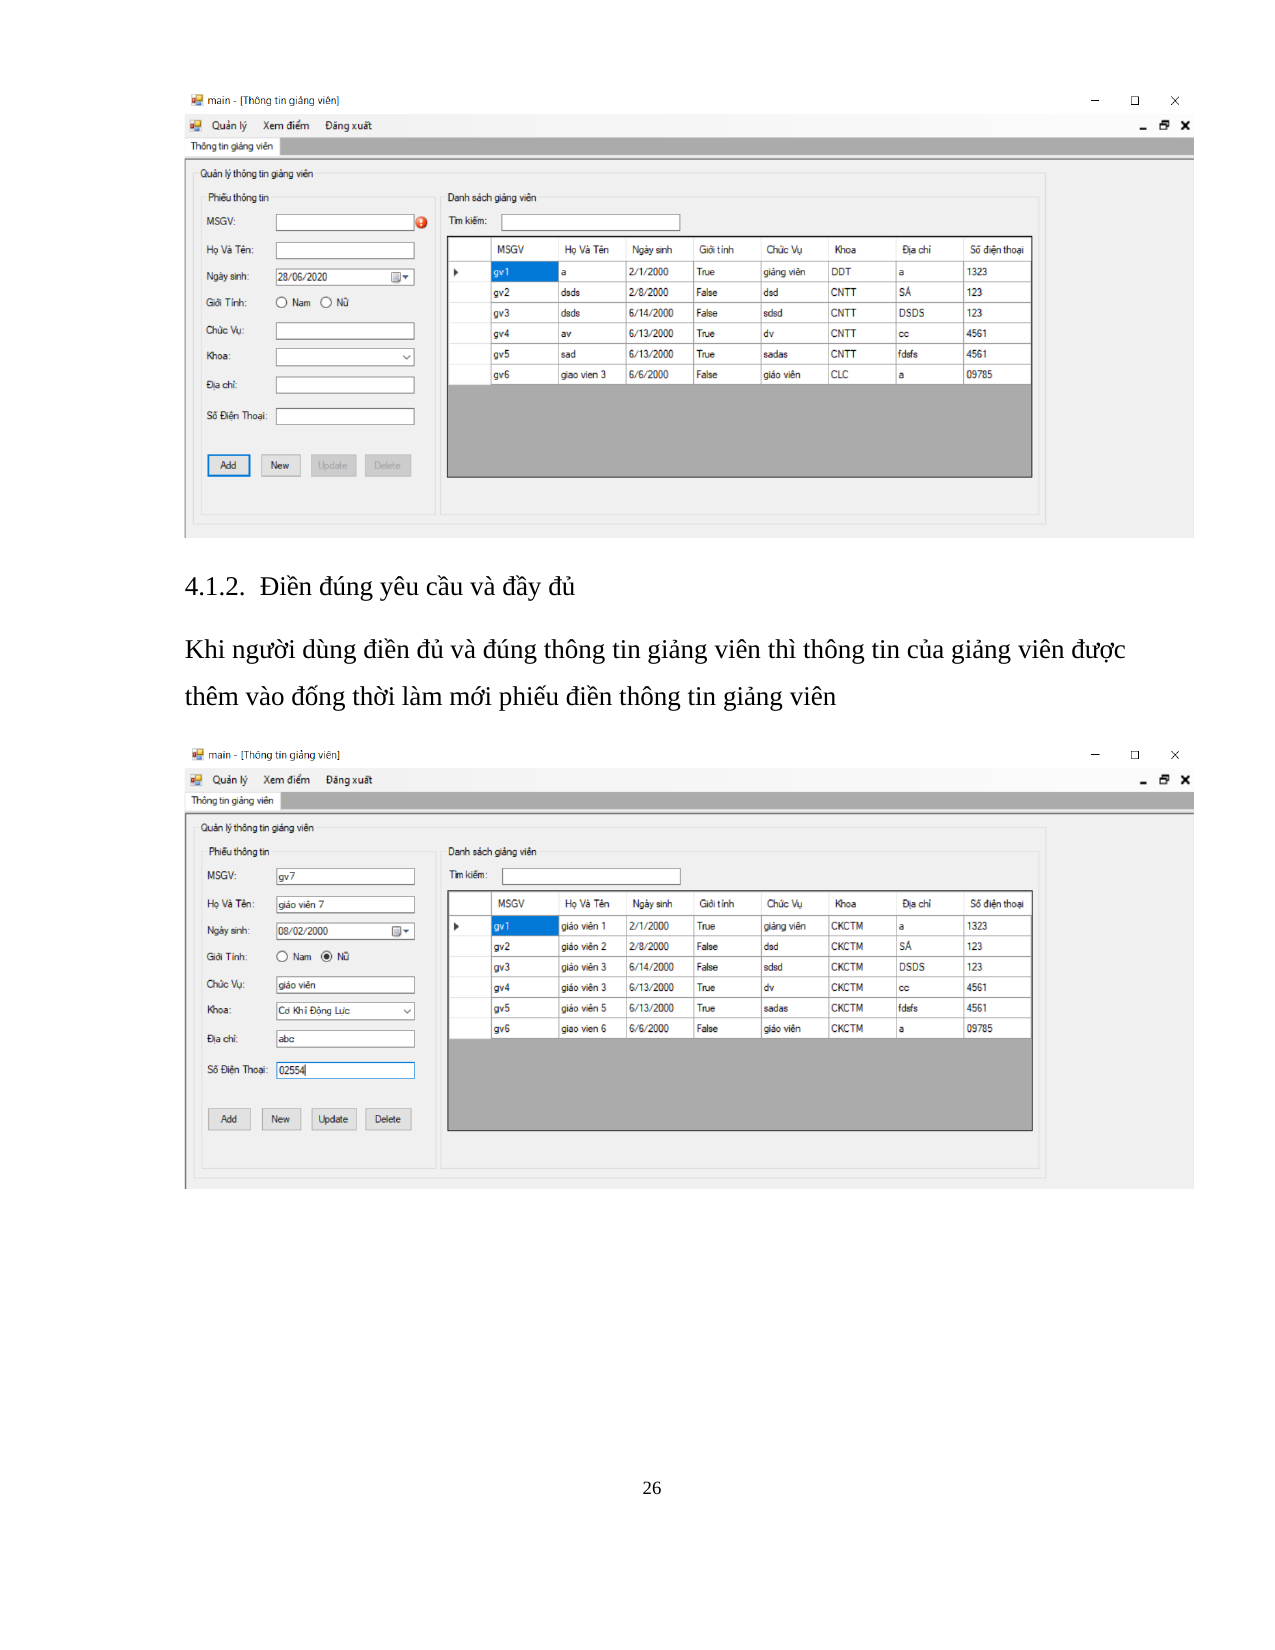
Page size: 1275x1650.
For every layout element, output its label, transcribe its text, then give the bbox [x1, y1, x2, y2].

picture [184, 88, 1194, 538]
text Khi người dùng điền đủ và đúng thông tin giảng viên thì thông tin của giảng viên được thêm vào đống thời làm mới phiếu điền thông tin giảng viên [184, 633, 1156, 711]
list Điền đúng yêu cầu và đầy đủ [184, 570, 1156, 601]
picture [184, 743, 1194, 1189]
